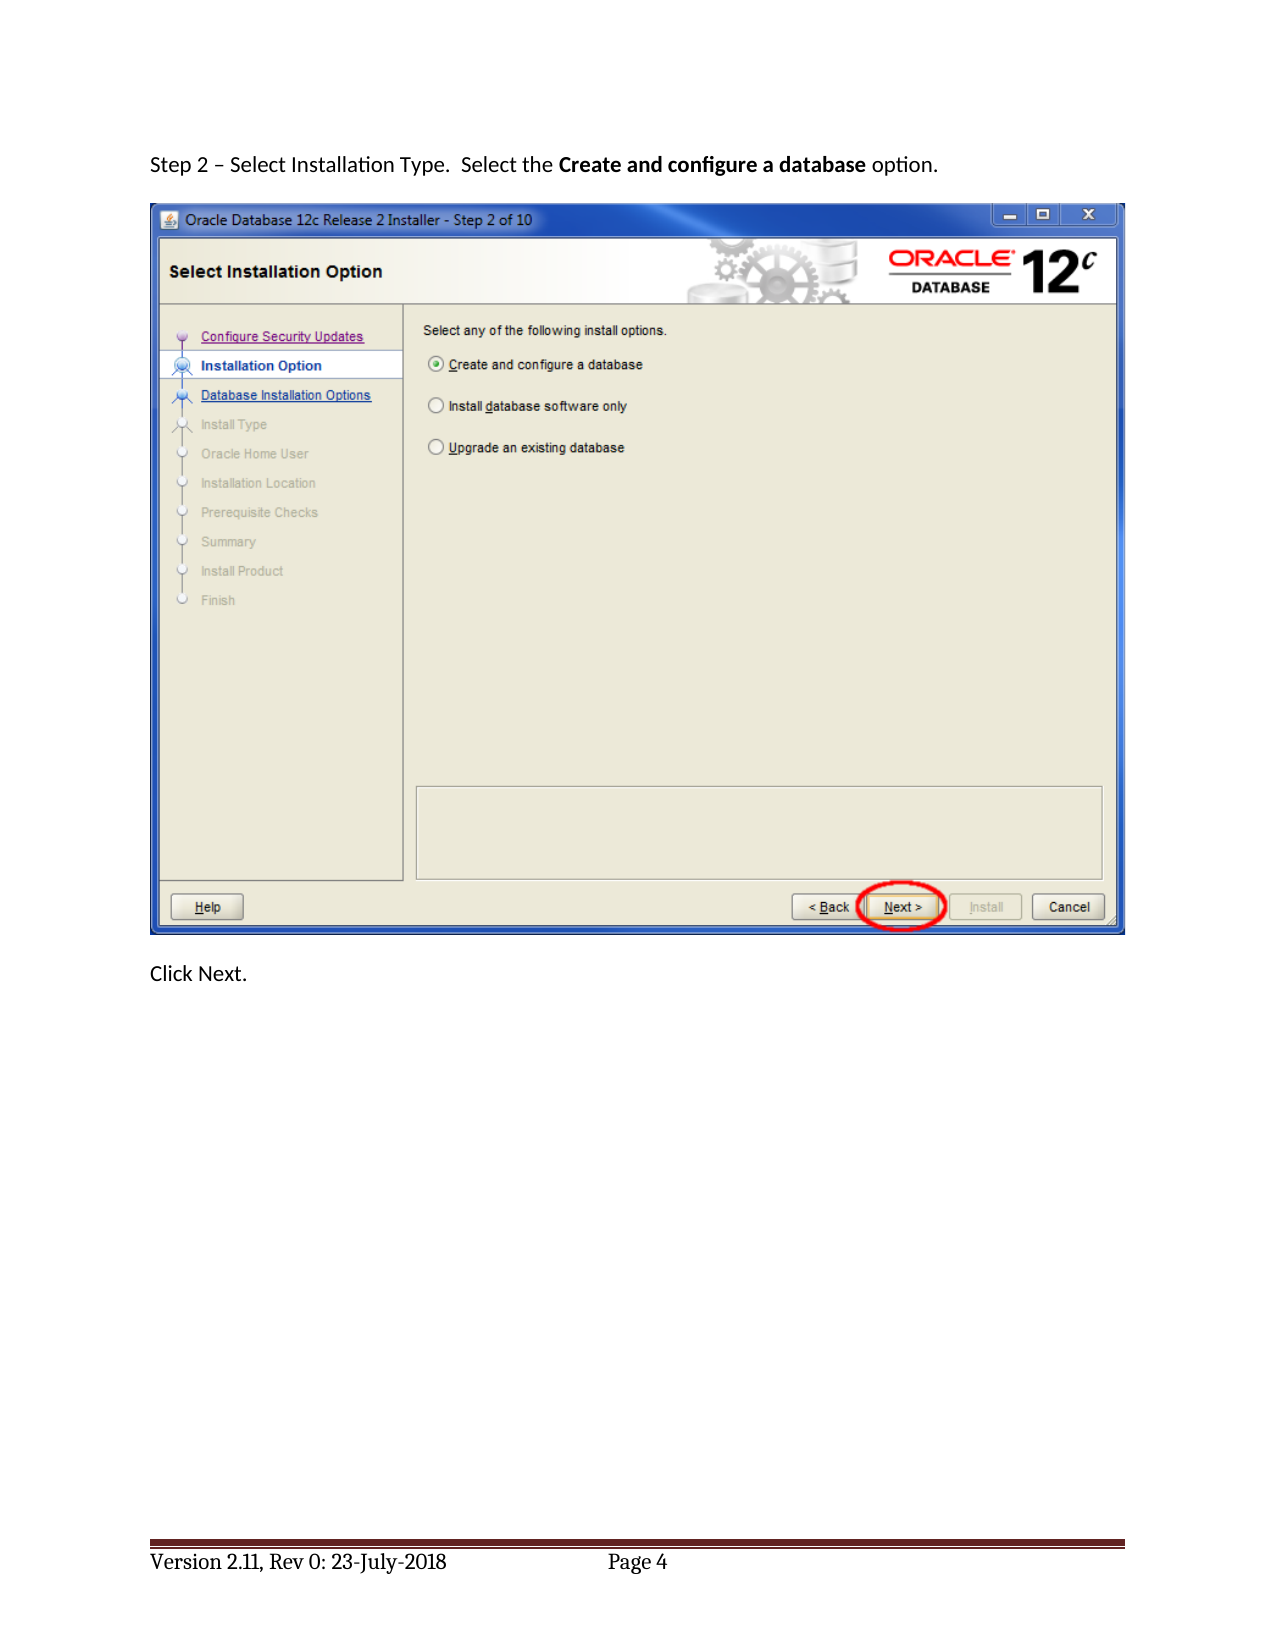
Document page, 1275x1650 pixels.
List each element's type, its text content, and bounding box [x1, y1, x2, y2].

picture [150, 203, 1125, 935]
text Step 2 – Select Installation Type. Select the Create and configure a database option. [150, 150, 1125, 178]
text Click Next. [150, 959, 1125, 987]
